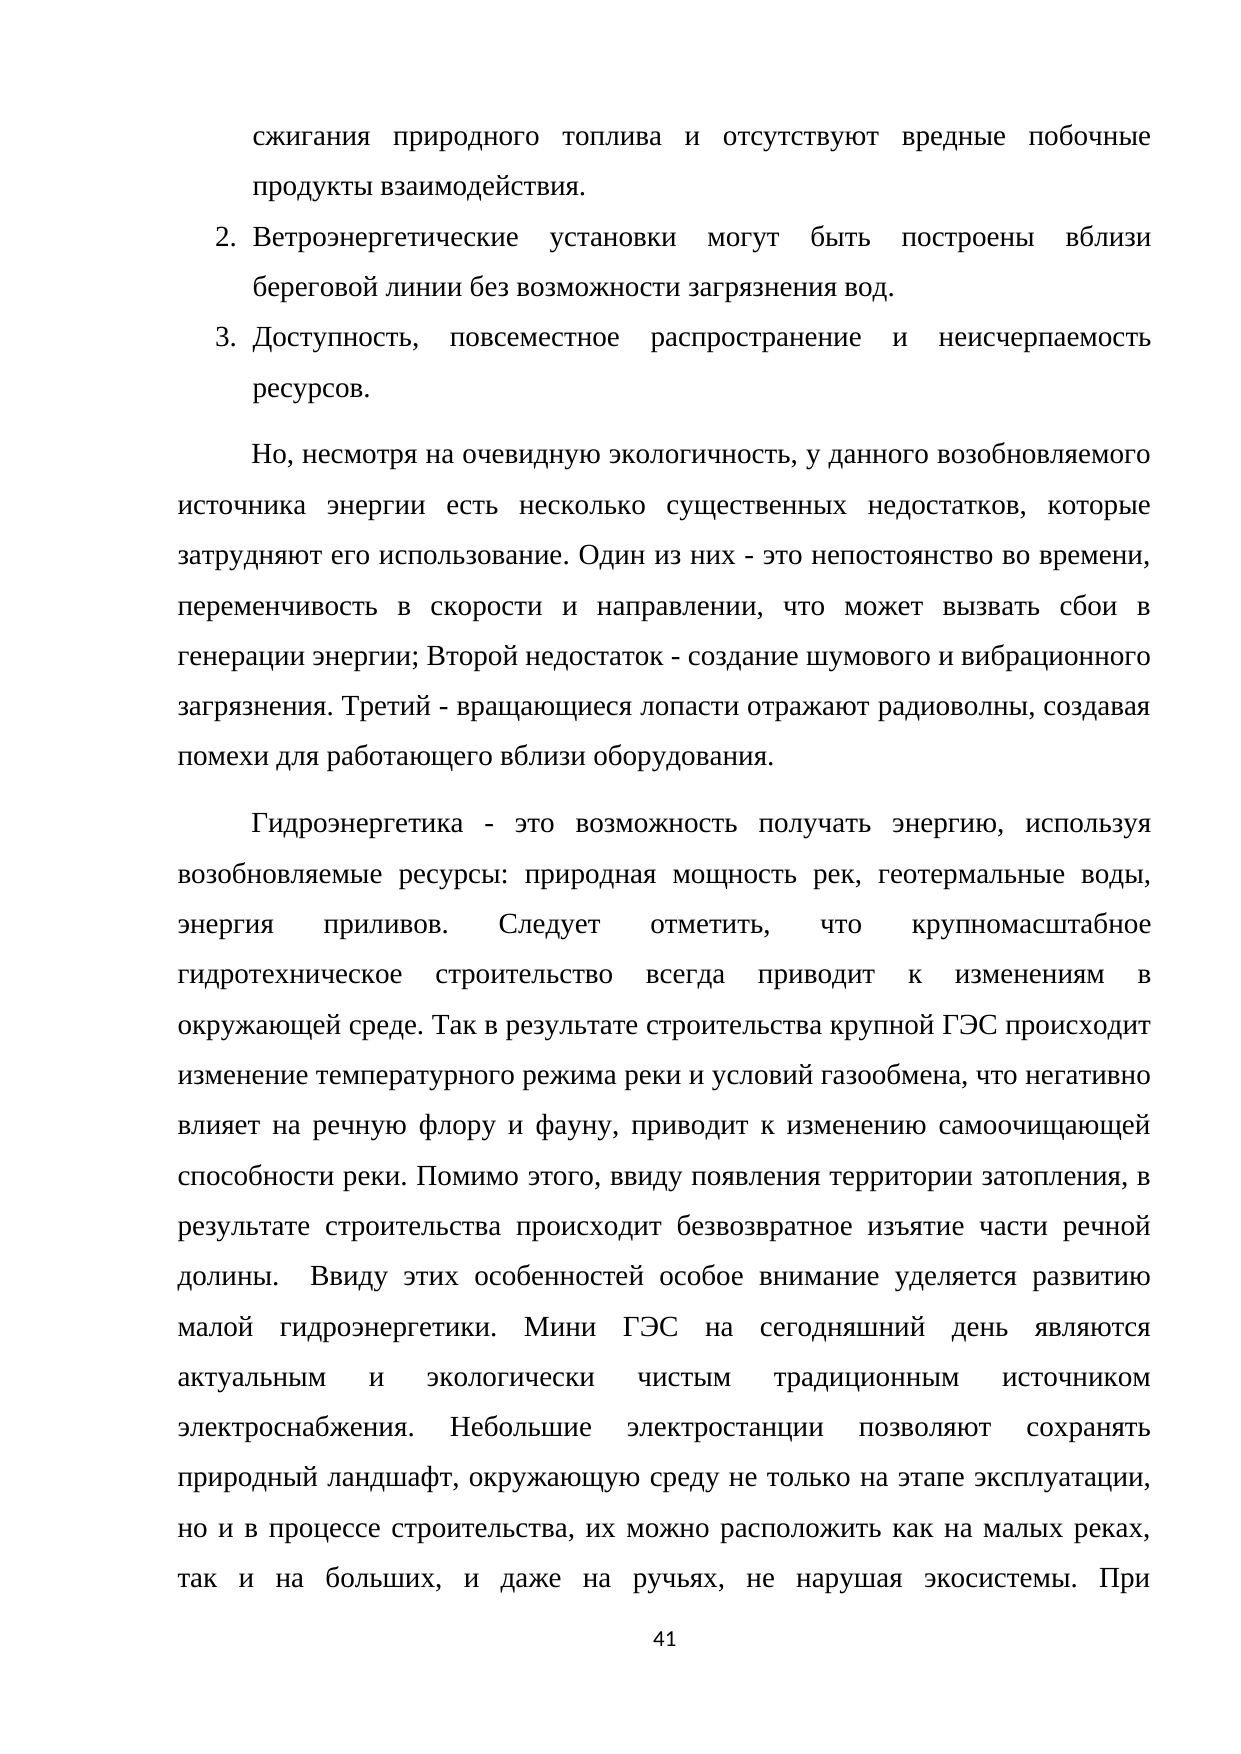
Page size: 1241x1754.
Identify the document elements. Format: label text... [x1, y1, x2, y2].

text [177, 806, 1152, 1594]
list Ветроэнергетические установки могут быть построены вблизи береговой линии без возможности загрязнения вод. [215, 219, 1152, 303]
text Но, несмотря на очевидную экологичность, у данного возобновляемого источника энергии есть несколько существенных недостатков, которые затрудняют его использование. Один из них - это непостоянство во времени, переменчивость в скорости и направлении, что может вызвать сбои в генерации энергии; Второй недостаток - создание шумового и вибрационного загрязнения. Третий - вращающиеся лопасти отражают радиоволны, создавая помехи для работающего вблизи оборудования. [177, 437, 1152, 772]
list Доступность, повсеместное распространение и неисчерпаемость ресурсов. [215, 319, 1152, 403]
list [215, 118, 1152, 202]
